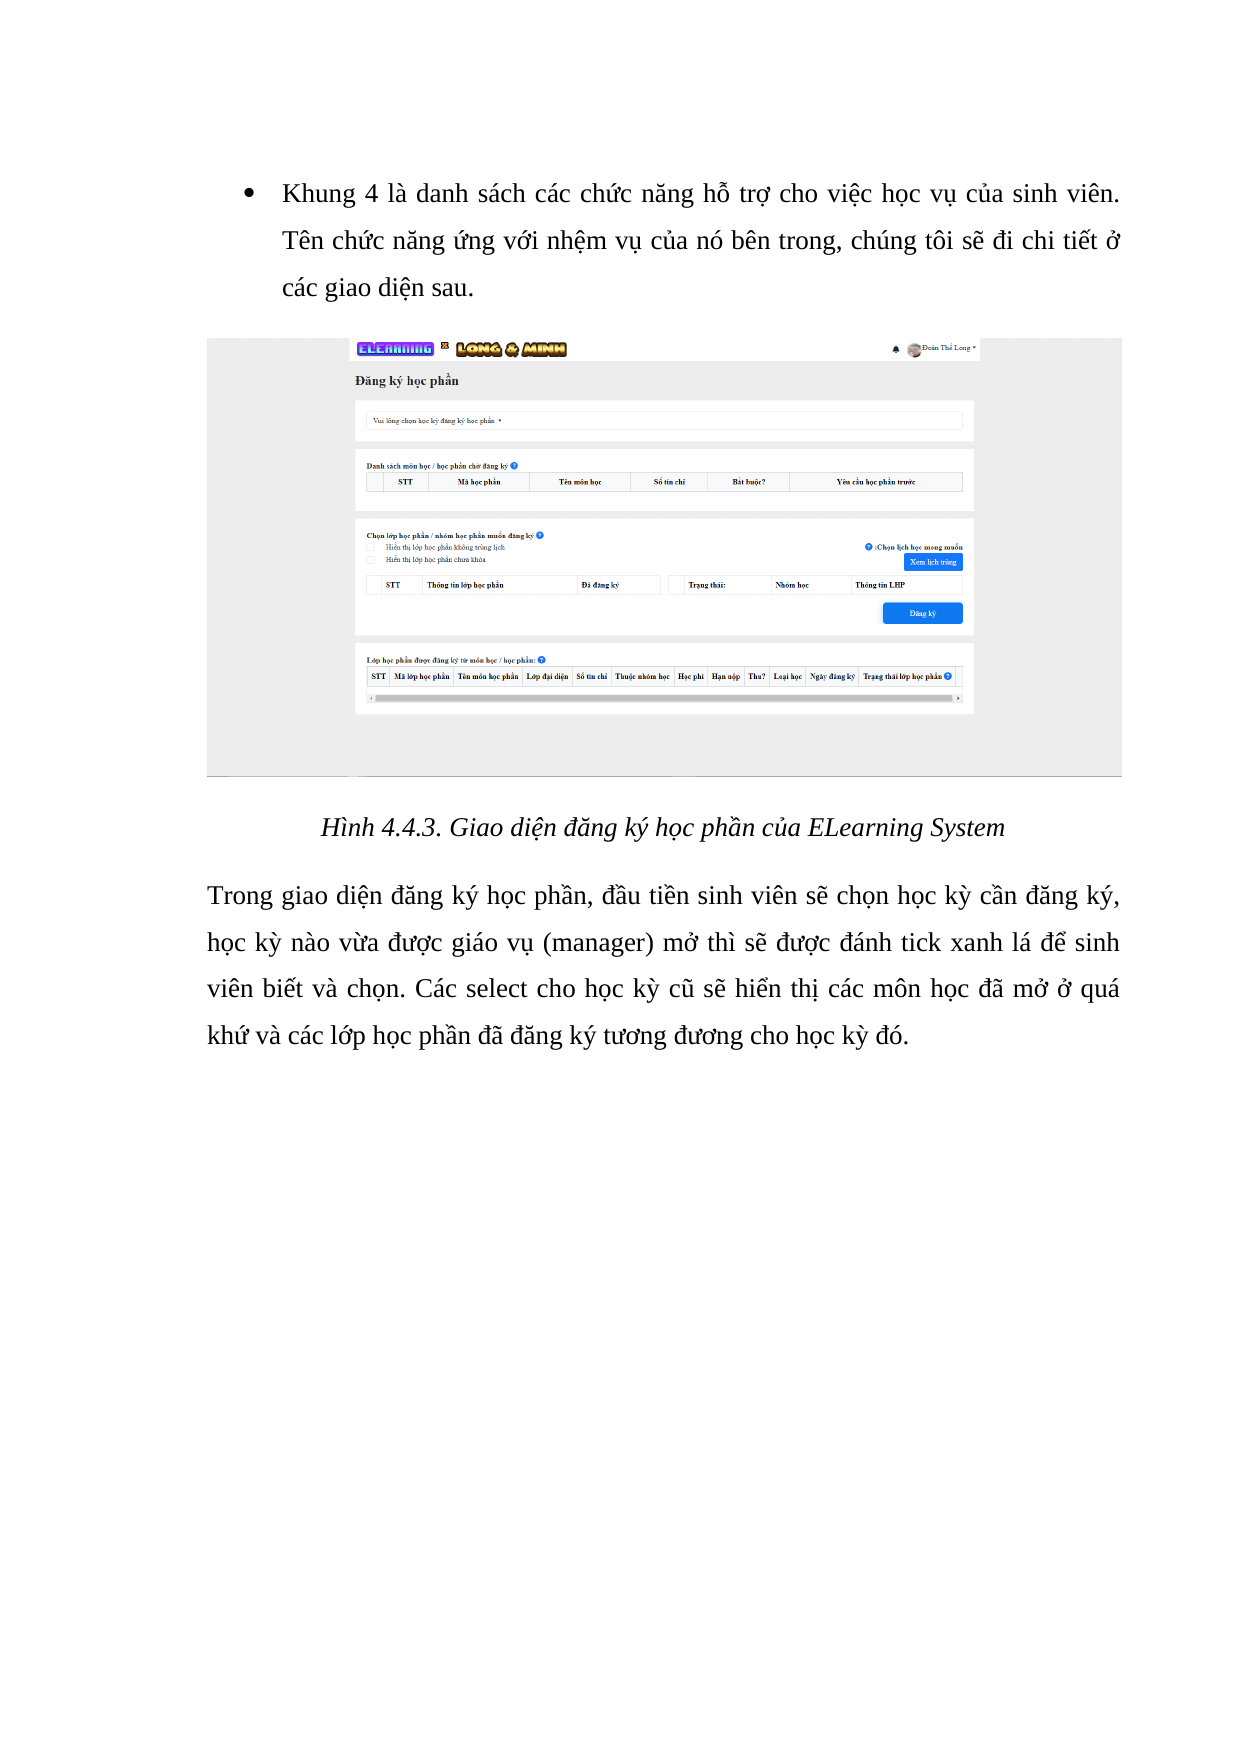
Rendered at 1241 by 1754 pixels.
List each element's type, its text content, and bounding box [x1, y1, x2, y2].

list Khung 4 là danh sách các chức năng hỗ trợ cho việc học vụ của sinh viên. Tên chức năng ứng với nhệm vụ của nó bên trong, chúng tôi sẽ đi chi tiết ở các giao diện sau. [244, 177, 1122, 302]
picture [206, 338, 1123, 777]
text Hình 4.4.3. Giao diện đăng ký học phần của ELearning System [207, 812, 1122, 843]
text Trong giao diện đăng ký học phần, đầu tiền sinh viên sẽ chọn học kỳ cần đăng ký, học kỳ nào vừa được giáo vụ (manager) mở thì sẽ được đánh tick xanh lá để sinh viên biết và chọn. Các select cho học kỳ cũ sẽ hiển thị các môn học đã mở ở quá khứ và các lớp học phần đã đăng ký tương đương cho học kỳ đó. [207, 879, 1122, 1050]
